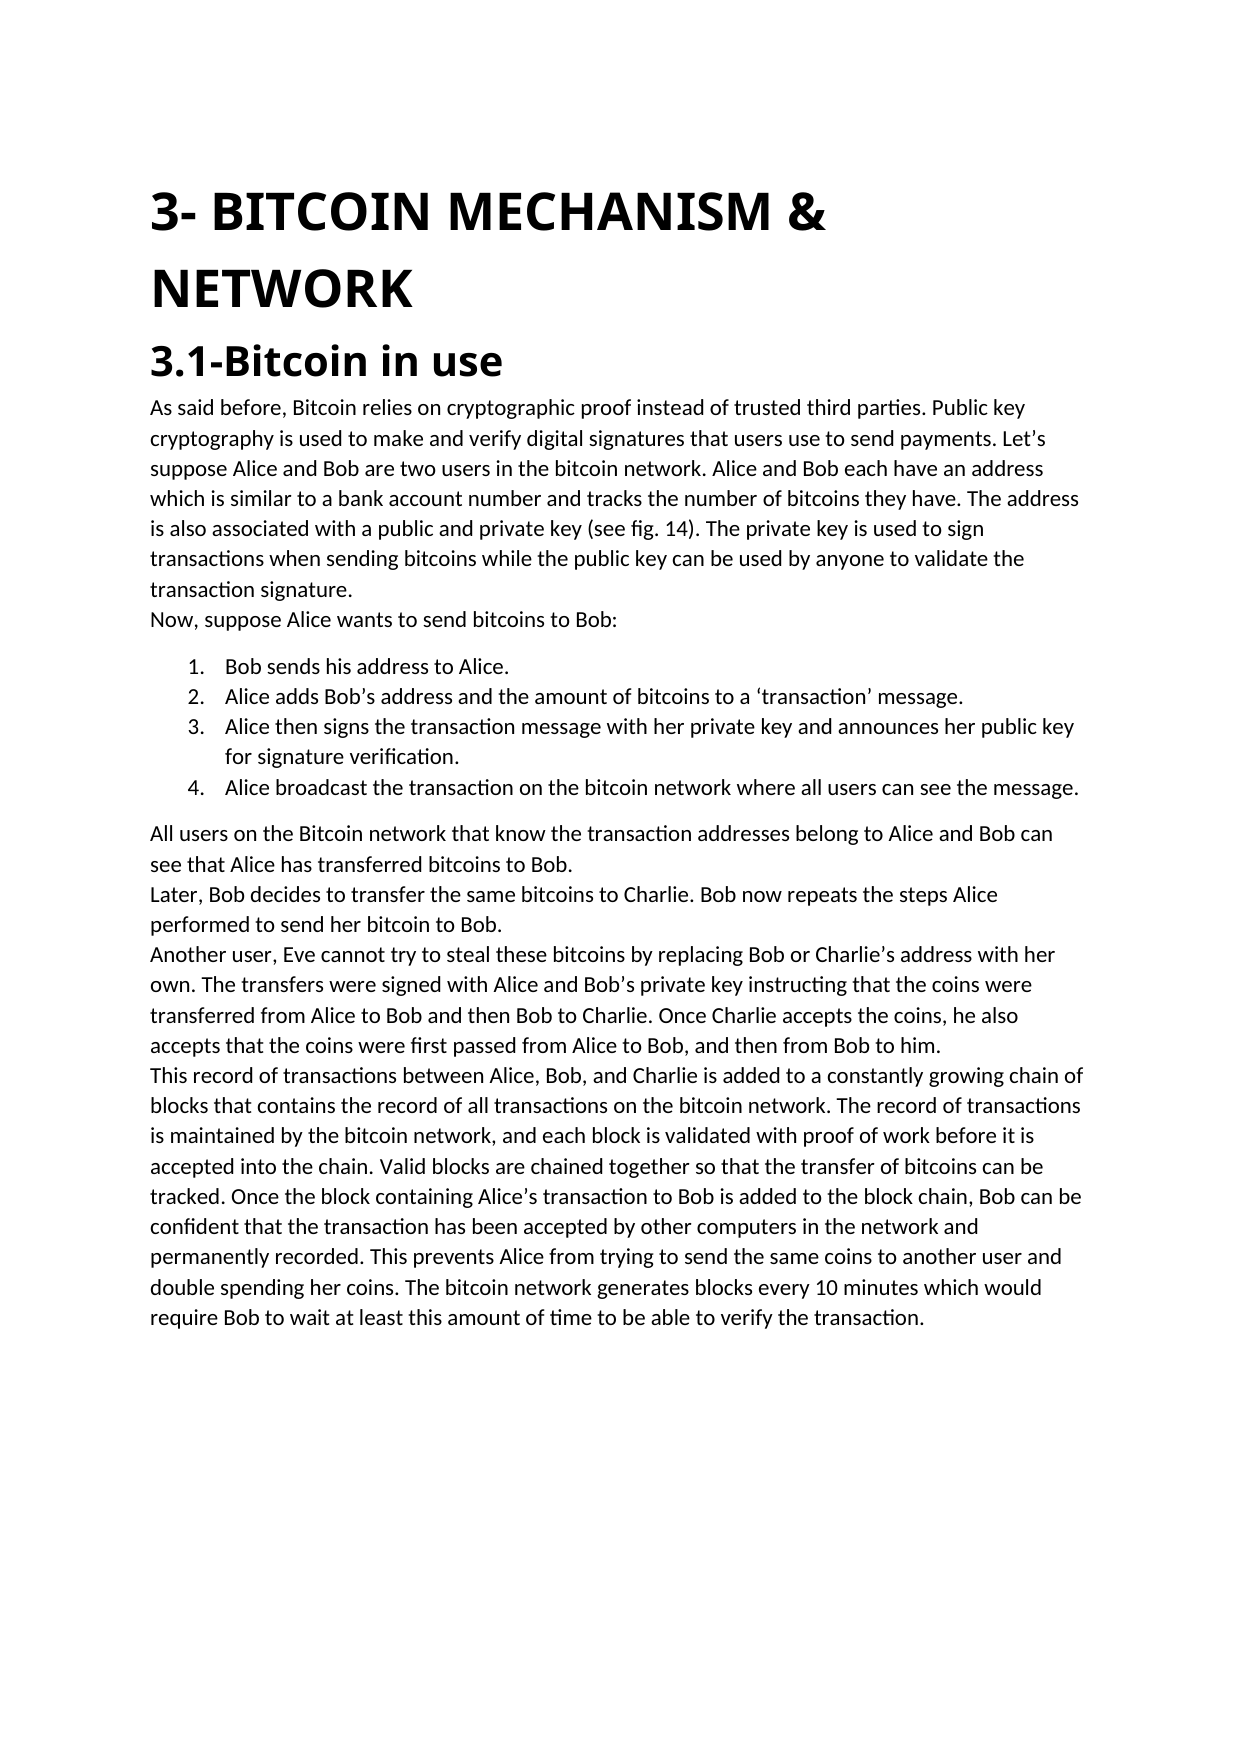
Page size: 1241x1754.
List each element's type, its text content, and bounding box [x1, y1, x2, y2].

subtitle 3- BITCOIN MECHANISM & NETWORK [150, 175, 1090, 322]
subtitle 3.1-Bitcoin in use [150, 332, 1090, 389]
text All users on the Bitcoin network that know the transaction addresses belong to Alice and Bob can see that Alice has transferred bitcoins to Bob. [150, 819, 1090, 878]
list Bob sends his address to Alice. [187, 652, 1090, 680]
text Now, suppose Alice wants to send bitcoins to Bob: [150, 605, 1090, 633]
list Alice broadcast the transaction on the bitcoin network where all users can see the message. [187, 773, 1090, 801]
text As said before, Bitcoin relies on cryptographic proof instead of trusted third parties. Public key cryptography is used to make and verify digital signatures that users use to send payments. Let’s suppose Alice and Bob are two users in the bitcoin network. Alice and Bob each have an address which is similar to a bank account number and tracks the number of bitcoins they have. The address is also associated with a public and private key (see fig. 14). The private key is used to sign transactions when sending bitcoins while the public key can be used by anyone to validate the transaction signature. [150, 393, 1090, 603]
text Another user, Eve cannot try to steal these bitcoins by replacing Bob or Charlie’s address with her own. The transfers were signed with Alice and Bob’s private key instructing that the coins were transferred from Alice to Bob and then Bob to Charlie. Once Charlie accepts the coins, he also accepts that the coins were first passed from Alice to Bob, and then from Bob to him. [150, 940, 1090, 1059]
text Later, Bob decides to transfer the same bitcoins to Charlie. Bob now repeats the steps Alice performed to send her bitcoin to Bob. [150, 880, 1090, 938]
list Alice adds Bob’s address and the amount of bitcoins to a ‘transaction’ message. [187, 682, 1090, 710]
list Alice then signs the transaction message with her private key and announces her public key for signature verification. [187, 712, 1090, 771]
text This record of transactions between Alice, Bob, and Charlie is added to a constantly growing chain of blocks that contains the record of all transactions on the bitcoin network. The record of transactions is maintained by the bitcoin network, and each block is validated with proof of work before it is accepted into the chain. Valid blocks are chained together so that the transfer of bitcoins can be tracked. Once the block containing Alice’s transaction to Bob is added to the block chain, Bob can be confident that the transaction has been accepted by other computers in the network and permanently recorded. This prevents Alice from trying to send the same coins to another user and double spending her coins. The bitcoin network generates blocks every 10 minutes which would require Bob to wait at least this amount of time to be able to verify the transaction. [150, 1061, 1090, 1331]
